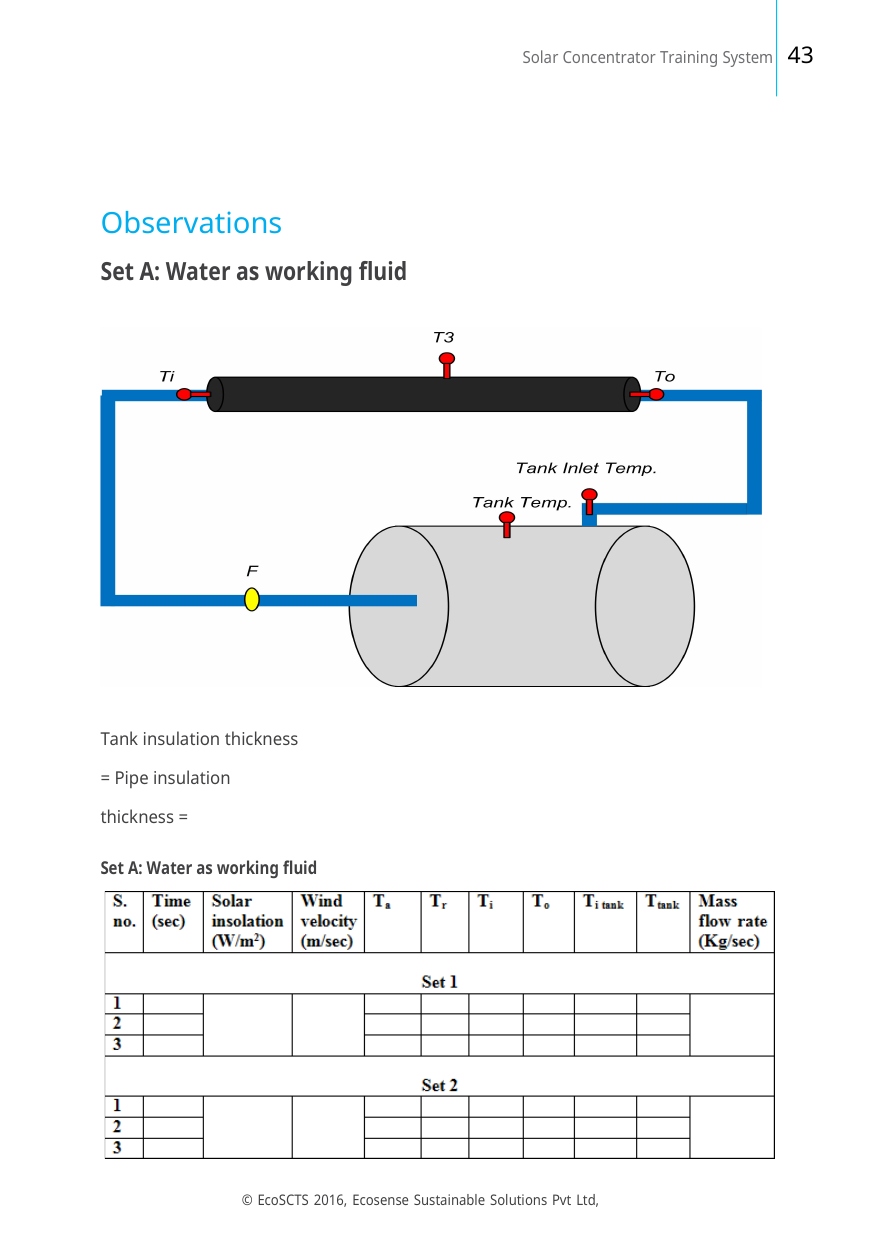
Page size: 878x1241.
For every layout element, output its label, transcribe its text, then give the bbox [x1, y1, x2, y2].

text Tank insulation thickness = Pipe insulation thickness = [100, 726, 301, 829]
text Observations [100, 203, 800, 242]
subtitle Set A: Water as working fluid [100, 254, 800, 288]
picture [104, 891, 775, 1159]
picture [100, 327, 762, 687]
subtitle Set A: Water as working fluid [100, 856, 800, 880]
